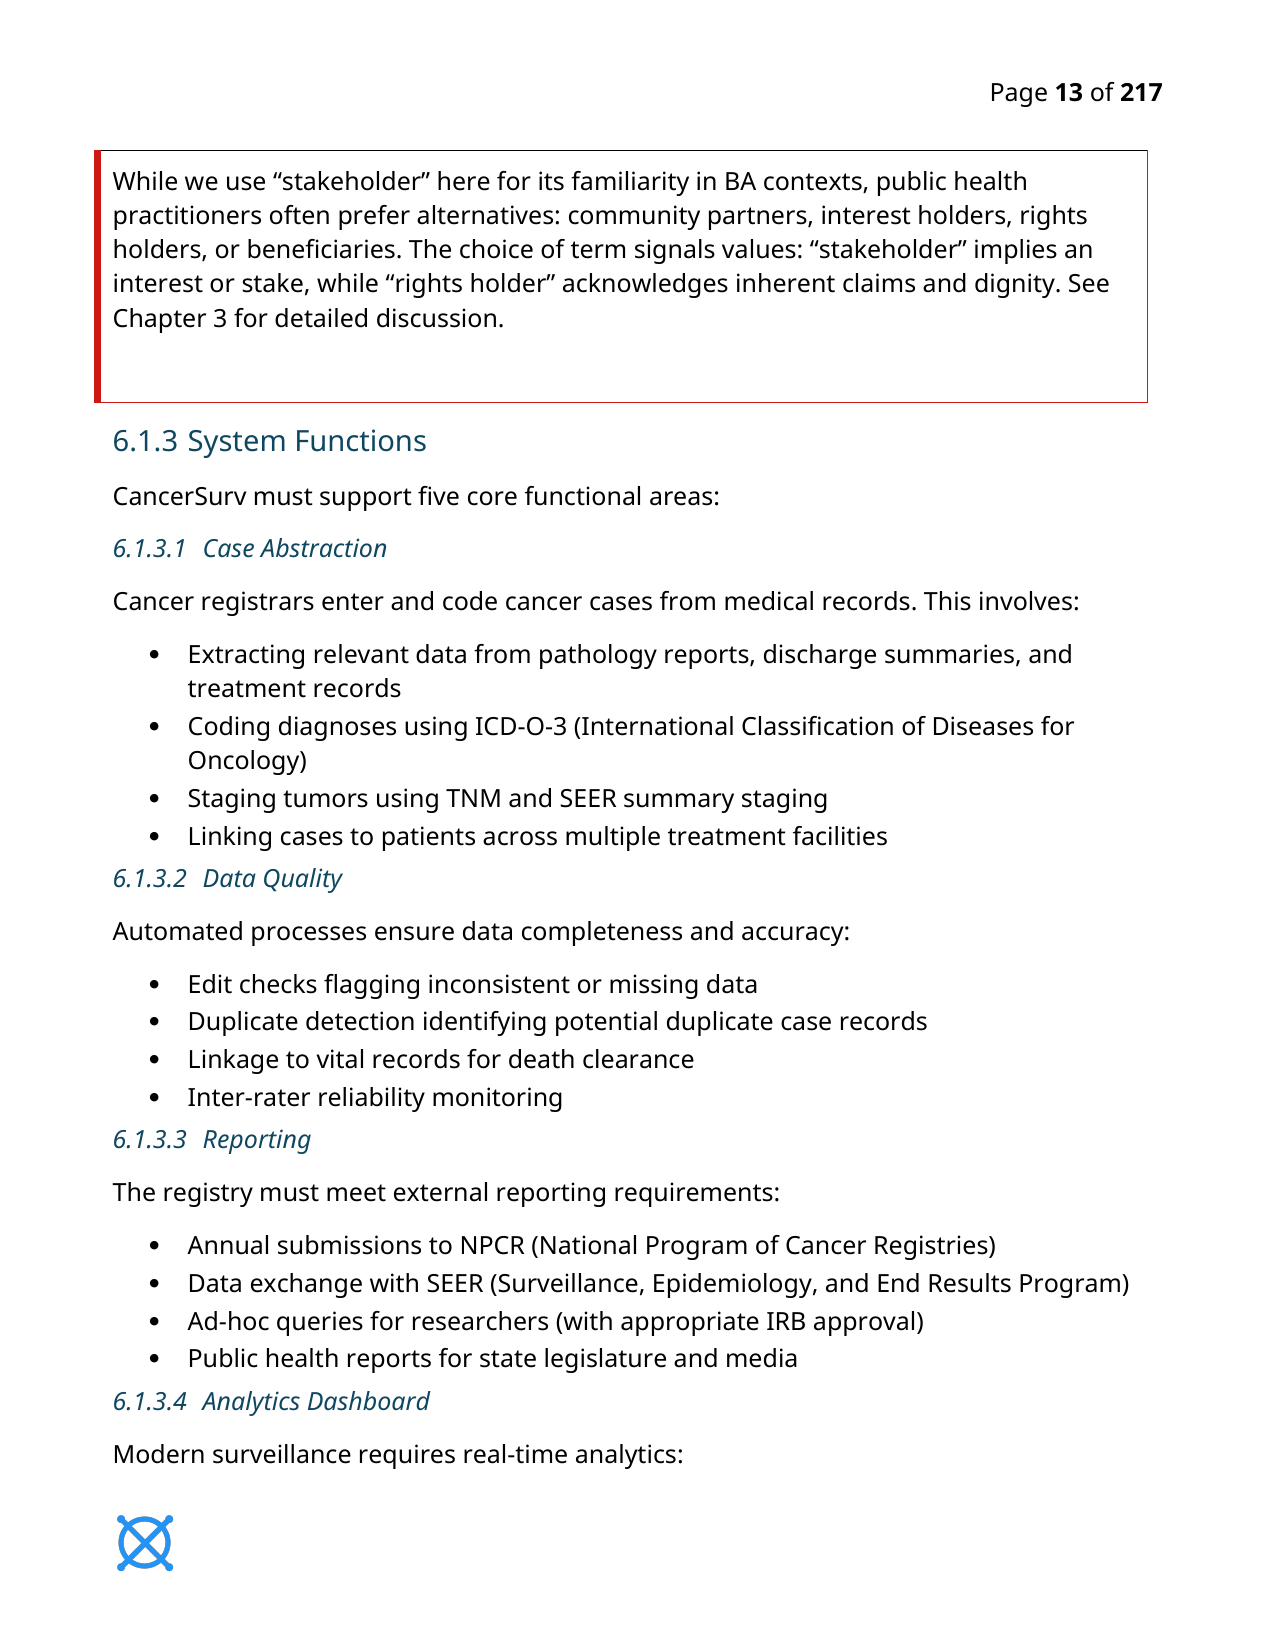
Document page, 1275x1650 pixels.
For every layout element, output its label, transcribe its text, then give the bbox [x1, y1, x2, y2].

text Modern surveillance requires real-time analytics: [112, 1436, 1162, 1470]
text Cancer registrars enter and code cancer cases from medical records. This involves: [112, 584, 1162, 618]
list Coding diagnoses using ICD-O-3 (International Classification of Diseases for Oncology) [150, 708, 1162, 777]
list Duplicate detection identifying potential duplicate case records [150, 1004, 1162, 1038]
subtitle Reporting [112, 1122, 1162, 1156]
list Extracting relevant data from pathology reports, discharge summaries, and treatment records [150, 637, 1162, 705]
subtitle Case Abstraction [112, 531, 1162, 565]
list Public health reports for state legislature and media [150, 1341, 1162, 1375]
list Inter-rater reliability monitoring [150, 1080, 1162, 1114]
table_cell While we use “stakeholder” here for its familiarity in BA contexts, public health practitioners often prefer alternatives: community partners, interest holders, rights holders, or beneficiaries. The choice of term signals values: “stakeholder” implies an interest or stake, while “rights holder” acknowledges inherent claims and dignity. See Chapter 3 for detailed discussion. [101, 151, 1147, 402]
subtitle Analytics Dashboard [112, 1383, 1162, 1418]
subtitle Data Quality [112, 861, 1162, 895]
list Ad-hoc queries for researchers (with appropriate IRB approval) [150, 1303, 1162, 1337]
list Linking cases to patients across multiple treatment facilities [150, 818, 1162, 852]
list Data exchange with SEER (Surveillance, Epidemiology, and End Results Program) [150, 1266, 1162, 1299]
text CancerSurv must support five core functional areas: [112, 478, 1162, 512]
list Linkage to vital records for death clearance [150, 1042, 1162, 1076]
text Automated processes ensure data completeness and accuracy: [112, 913, 1162, 947]
list Edit checks flagging inconsistent or missing data [150, 966, 1162, 1000]
list Staging tumors using TNM and SEER summary staging [150, 780, 1162, 814]
list Annual submissions to NPCR (National Program of Cancer Registries) [150, 1228, 1162, 1262]
text The registry must meet external reporting requirements: [112, 1175, 1162, 1209]
subtitle System Functions [112, 420, 1162, 459]
picture [112, 1511, 177, 1575]
